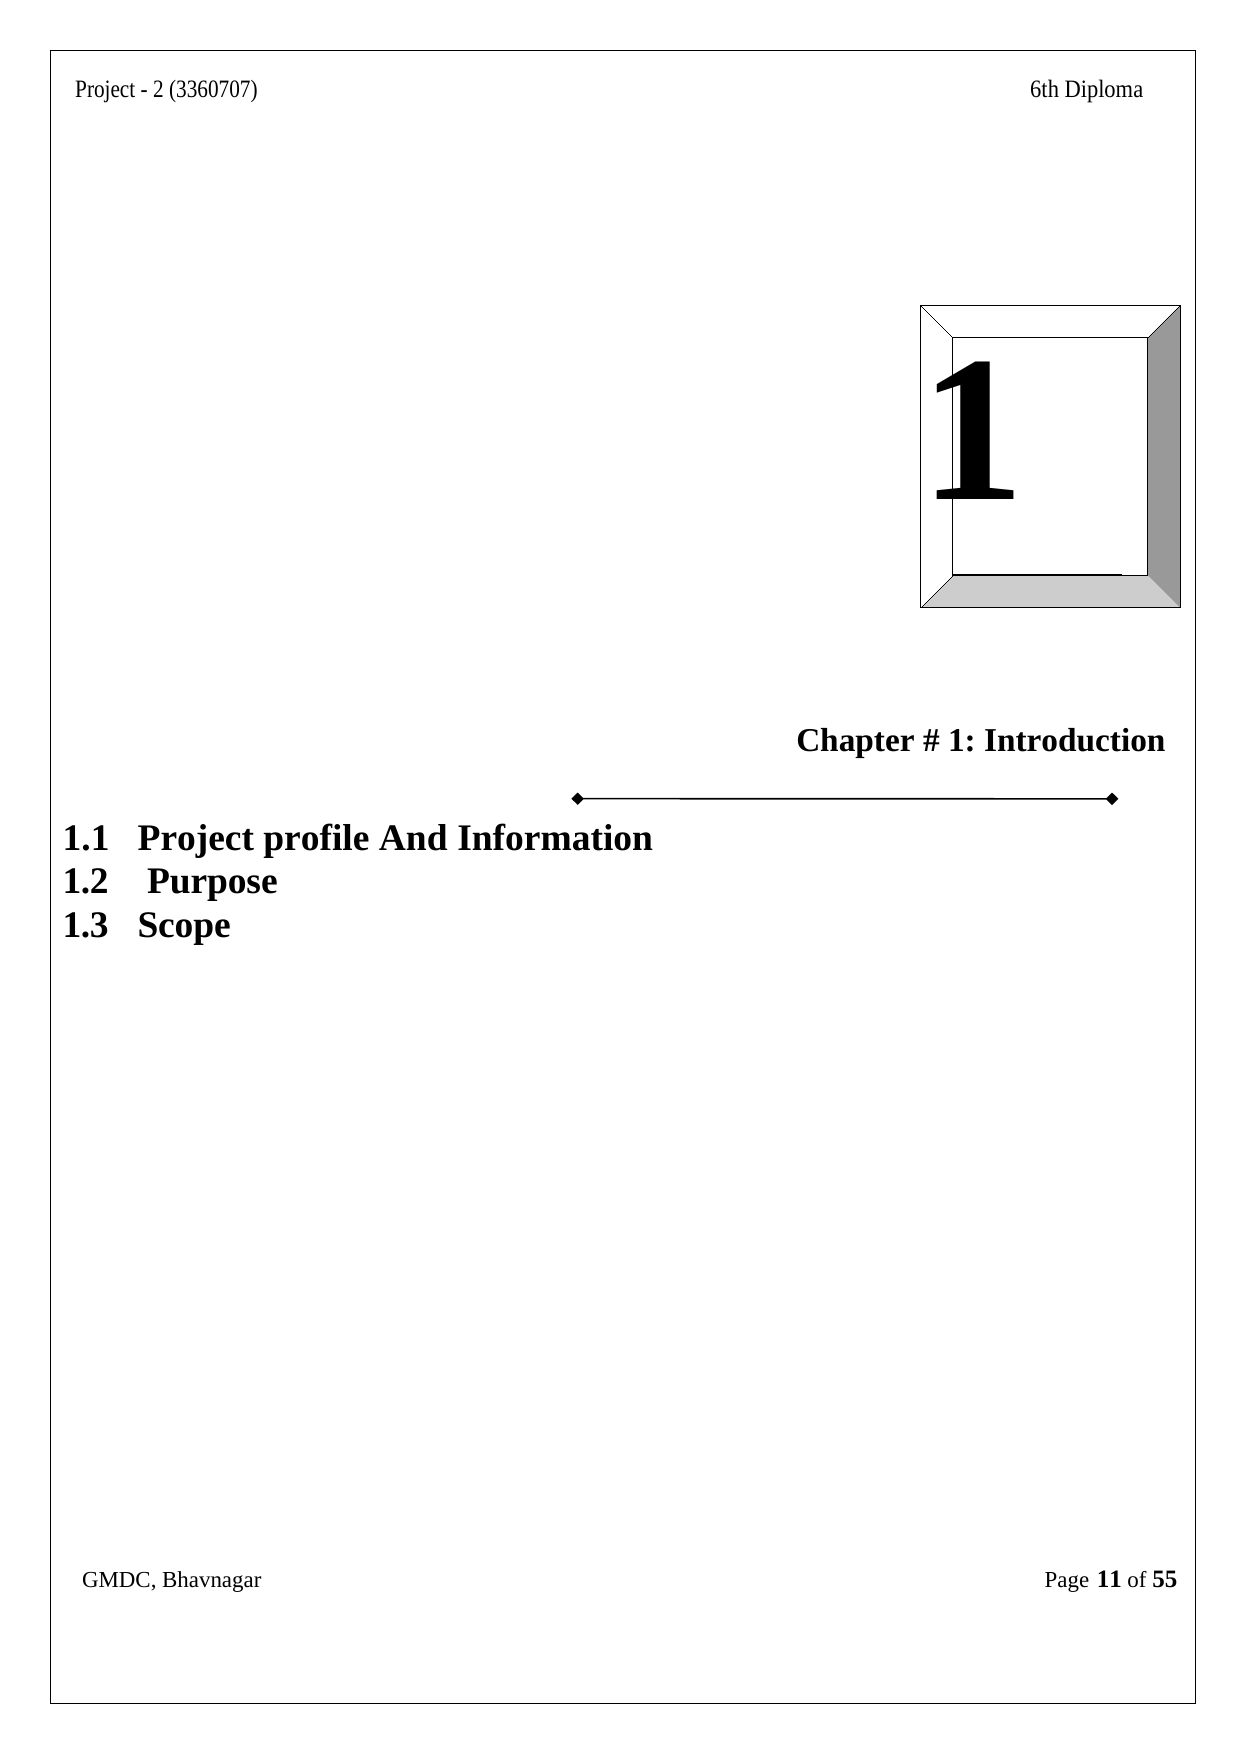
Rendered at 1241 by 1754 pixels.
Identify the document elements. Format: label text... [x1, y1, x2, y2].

list Project profile And Information [62, 816, 1165, 859]
subtitle Chapter # 1: Introduction [796, 720, 1195, 758]
subtitle Purpose [62, 859, 1166, 902]
subtitle Scope [62, 902, 1166, 946]
